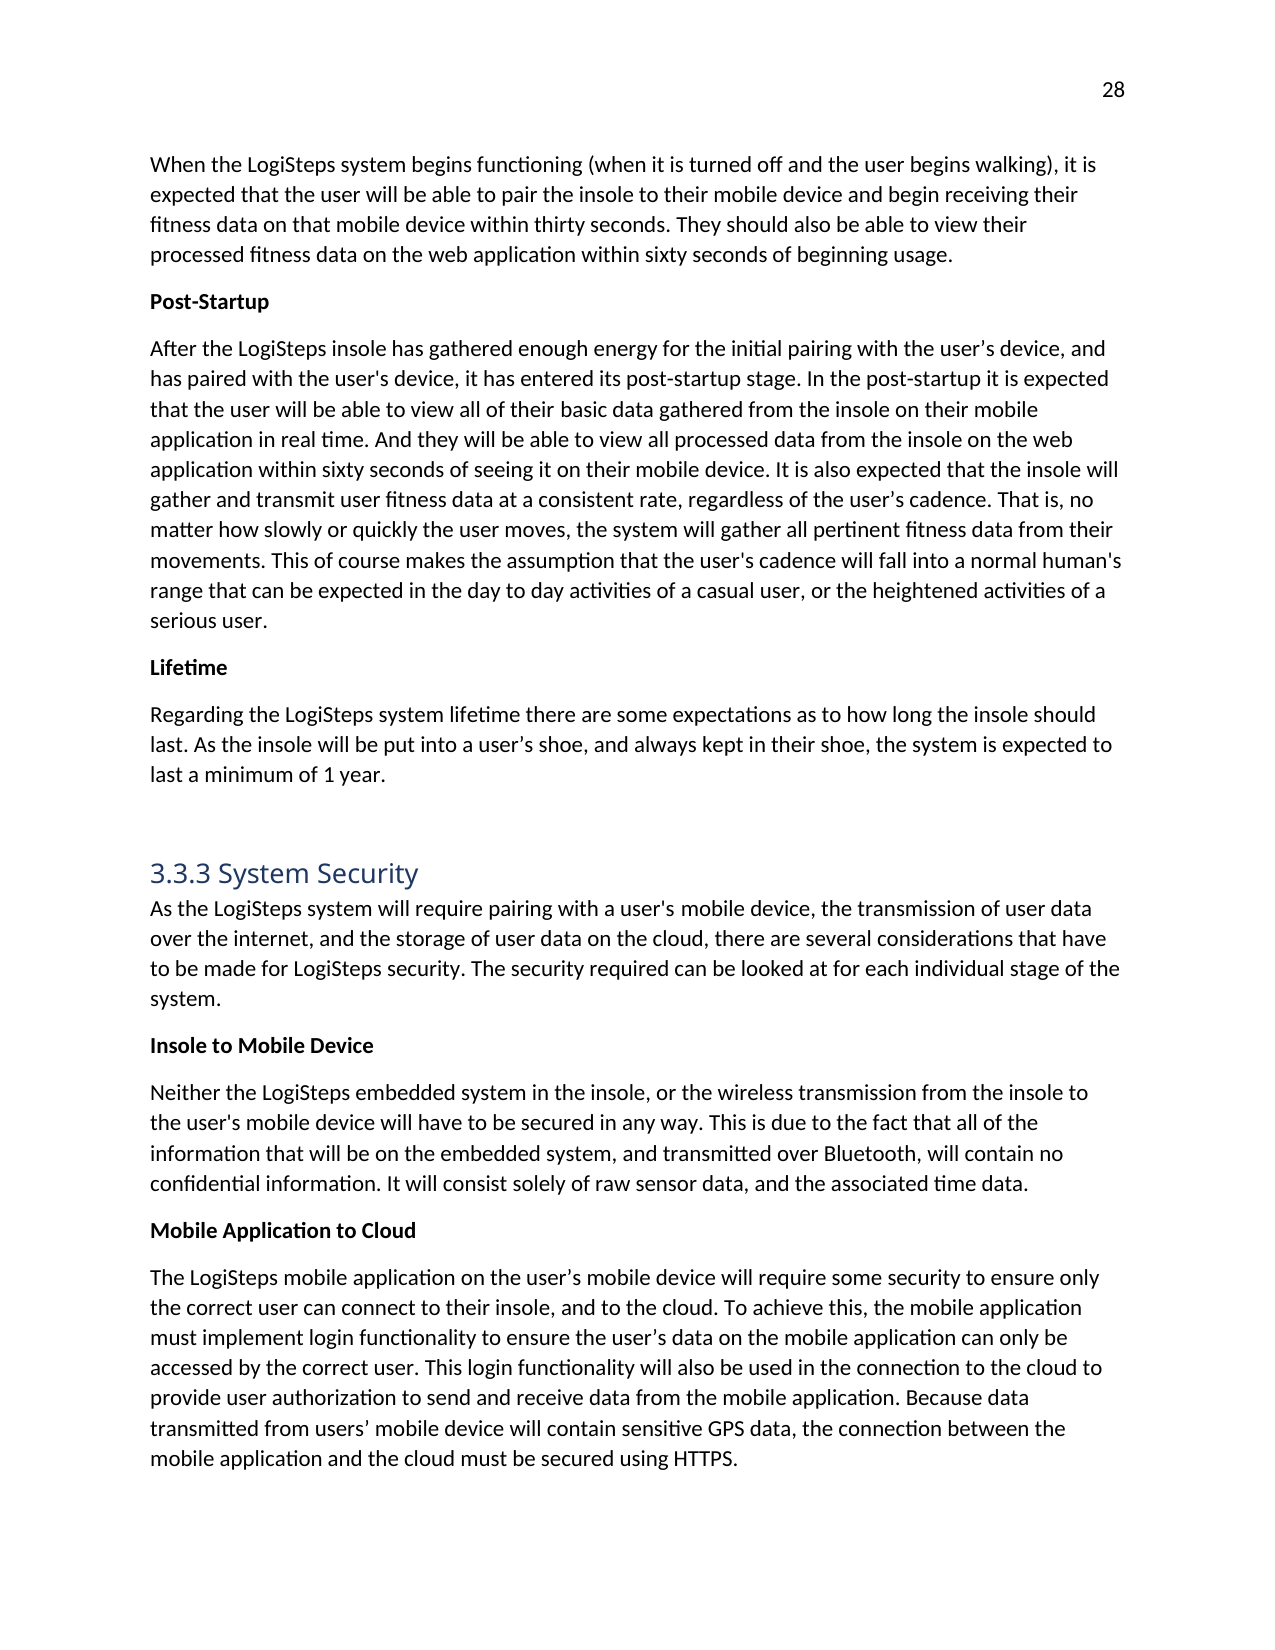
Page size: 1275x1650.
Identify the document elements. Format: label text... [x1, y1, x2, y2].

subtitle 3.3.3 System Security [150, 854, 1125, 891]
text Mobile Application to Cloud [150, 1216, 1125, 1244]
text Lifetime [150, 653, 1125, 681]
text As the LogiSteps system will require pairing with a user's mobile device, the transmission of user data over the internet, and the storage of user data on the cloud, there are several considerations that have to be made for LogiSteps security. The security required can be looked at for each individual stage of the system. [150, 894, 1125, 1013]
text Neither the LogiSteps embedded system in the insole, or the wireless transmission from the insole to the user's mobile device will have to be secured in any way. This is due to the fact that all of the information that will be on the embedded system, and transmitted over Bluetooth, will contain no confidential information. It will consist solely of raw sensor data, and the associated time data. [150, 1078, 1125, 1197]
text After the LogiSteps insole has gathered enough energy for the initial pairing with the user’s device, and has paired with the user's device, it has entered its post-startup stage. In the post-startup it is expected that the user will be able to view all of their basic data gathered from the insole on their mobile application in real time. And they will be able to view all processed data from the insole on the web application within sixty seconds of seeing it on their mobile device. It is also expected that the insole will gather and transmit user fitness data at a consistent rate, regardless of the user’s cadence. That is, no matter how slowly or quickly the user moves, the system will gather all pertinent fitness data from their movements. This of course makes the assumption that the user's cadence will fall into a normal human's range that can be expected in the day to day activities of a casual user, or the heightened activities of a serious user. [150, 334, 1125, 634]
text When the LogiSteps system begins functioning (when it is turned off and the user begins walking), it is expected that the user will be able to pair the insole to their mobile device and begin receiving their fitness data on that mobile device within thirty seconds. They should also be able to view their processed fitness data on the web application within sixty seconds of beginning usage. [150, 150, 1125, 269]
text Insole to Mobile Device [150, 1031, 1125, 1059]
text Post-Startup [150, 287, 1125, 316]
text Regarding the LogiSteps system lifetime there are some expectations as to how long the insole should last. As the insole will be put into a user’s shoe, and always kept in their shoe, the system is expected to last a minimum of 1 year. [150, 700, 1125, 788]
text The LogiSteps mobile application on the user’s mobile device will require some security to ensure only the correct user can connect to their insole, and to the cloud. To achieve this, the mobile application must implement login functionality to ensure the user’s data on the mobile application can only be accessed by the correct user. This login functionality will also be used in the connection to the cloud to provide user authorization to send and receive data from the mobile application. Because data transmitted from users’ mobile device will contain sensitive GPS data, the connection between the mobile application and the cloud must be secured using HTTPS. [150, 1263, 1125, 1472]
